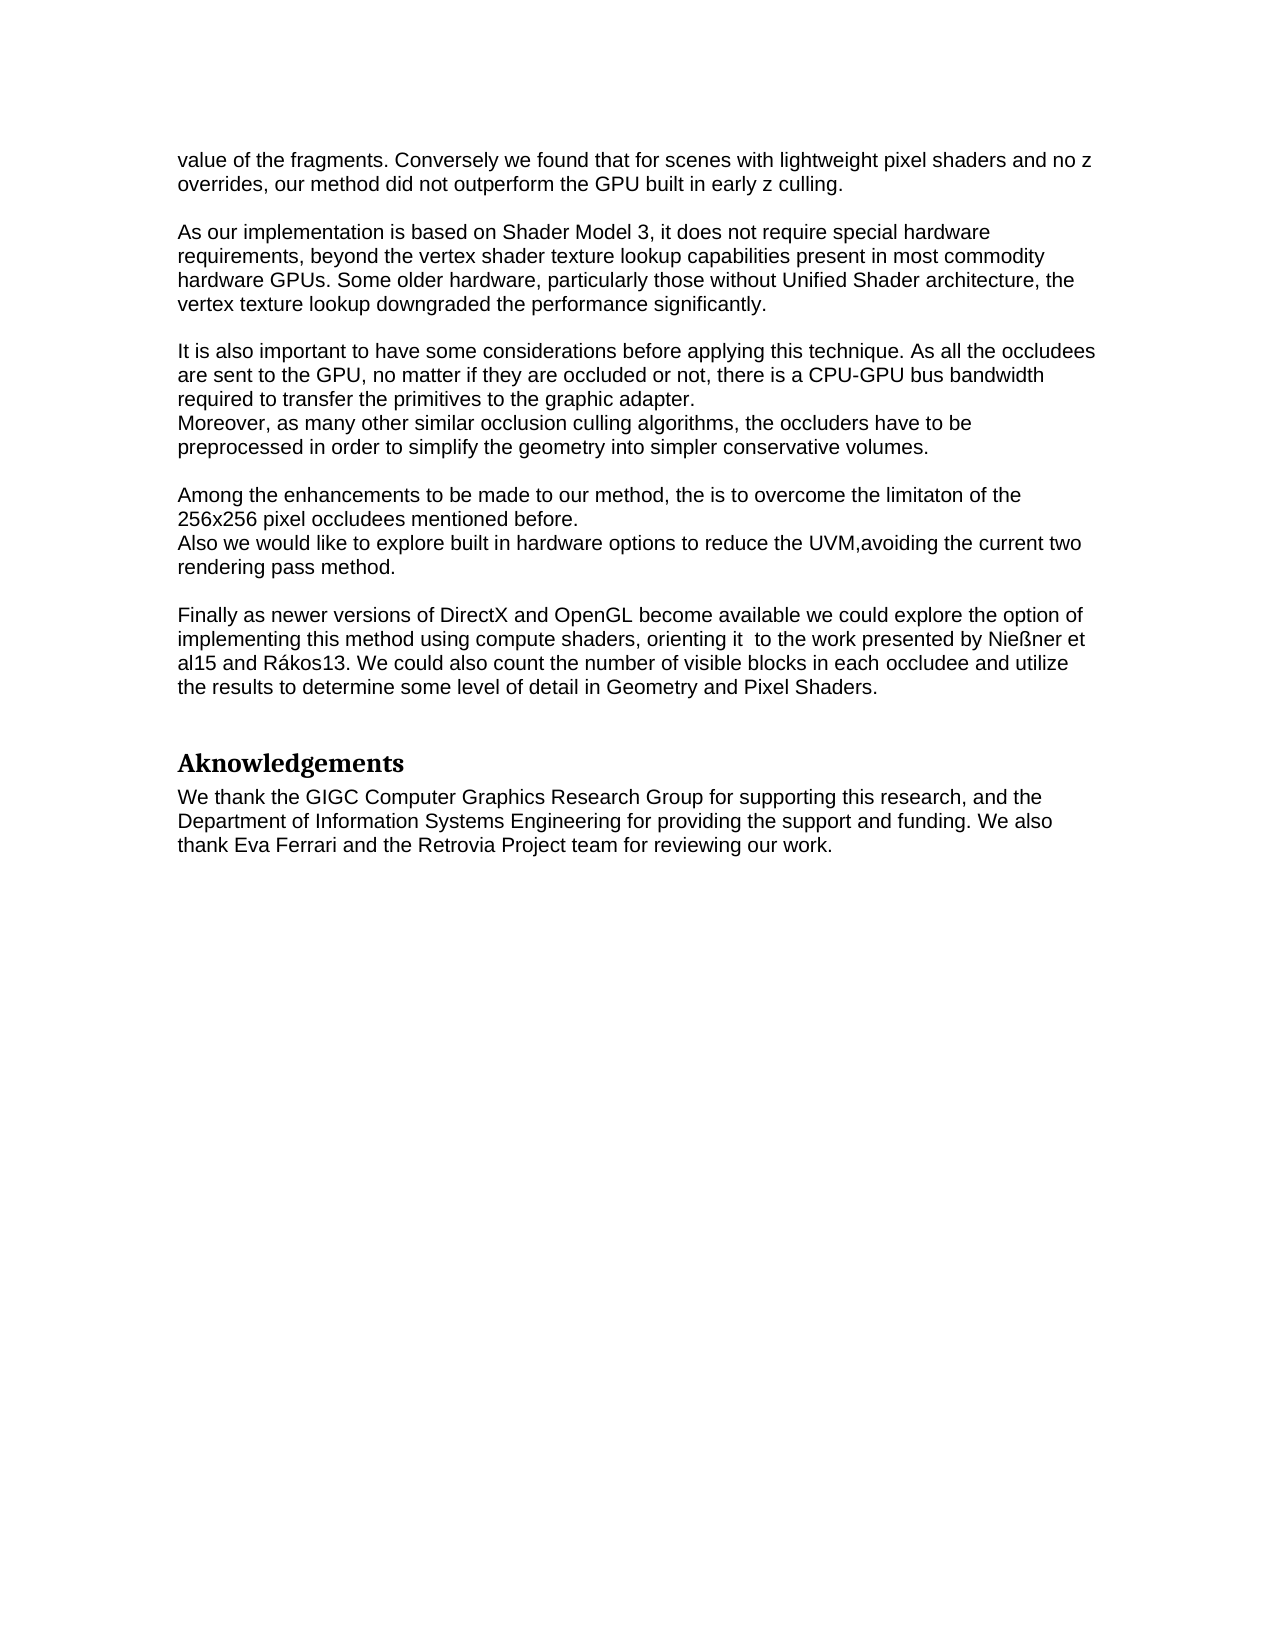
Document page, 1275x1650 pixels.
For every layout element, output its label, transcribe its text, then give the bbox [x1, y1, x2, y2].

text Finally as newer versions of DirectX and OpenGL become available we could explore the option of implementing this method using compute shaders, orienting it to the work presented by Nießner et al and Rákos. We could also count the number of visible blocks in each occludee and utilize the results to determine some level of detail in Geometry and Pixel Shaders. [177, 603, 1098, 699]
text As our implementation is based on Shader Model 3, it does not require special hardware requirements, beyond the vertex shader texture lookup capabilities present in most commodity hardware GPUs. Some older hardware, particularly those without Unified Shader architecture, the vertex texture lookup downgraded the performance significantly. [177, 219, 1098, 315]
text We thank the GIGC Computer Graphics Research Group for supporting this research, and the Department of Information Systems Engineering for providing the support and funding. We also thank Eva Ferrari and the Retrovia Project team for reviewing our work. [177, 785, 1098, 857]
text Moreover, as many other similar occlusion culling algorithms, the occluders have to be preprocessed in order to simplify the geometry into simpler conservative volumes. [177, 411, 1098, 459]
text It is also important to have some considerations before applying this technique. As all the occludees are sent to the GPU, no matter if they are occluded or not, there is a CPU-GPU bus bandwidth required to transfer the primitives to the graphic adapter. [177, 339, 1098, 411]
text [177, 148, 1098, 196]
text Among the enhancements to be made to our method, the is to overcome the limitaton of the 256x256 pixel occludees mentioned before. [177, 483, 1098, 531]
subtitle Aknowledgements [177, 748, 1098, 779]
text Also we would like to explore built in hardware options to reduce the UVM,avoiding the current two rendering pass method. [177, 531, 1098, 579]
